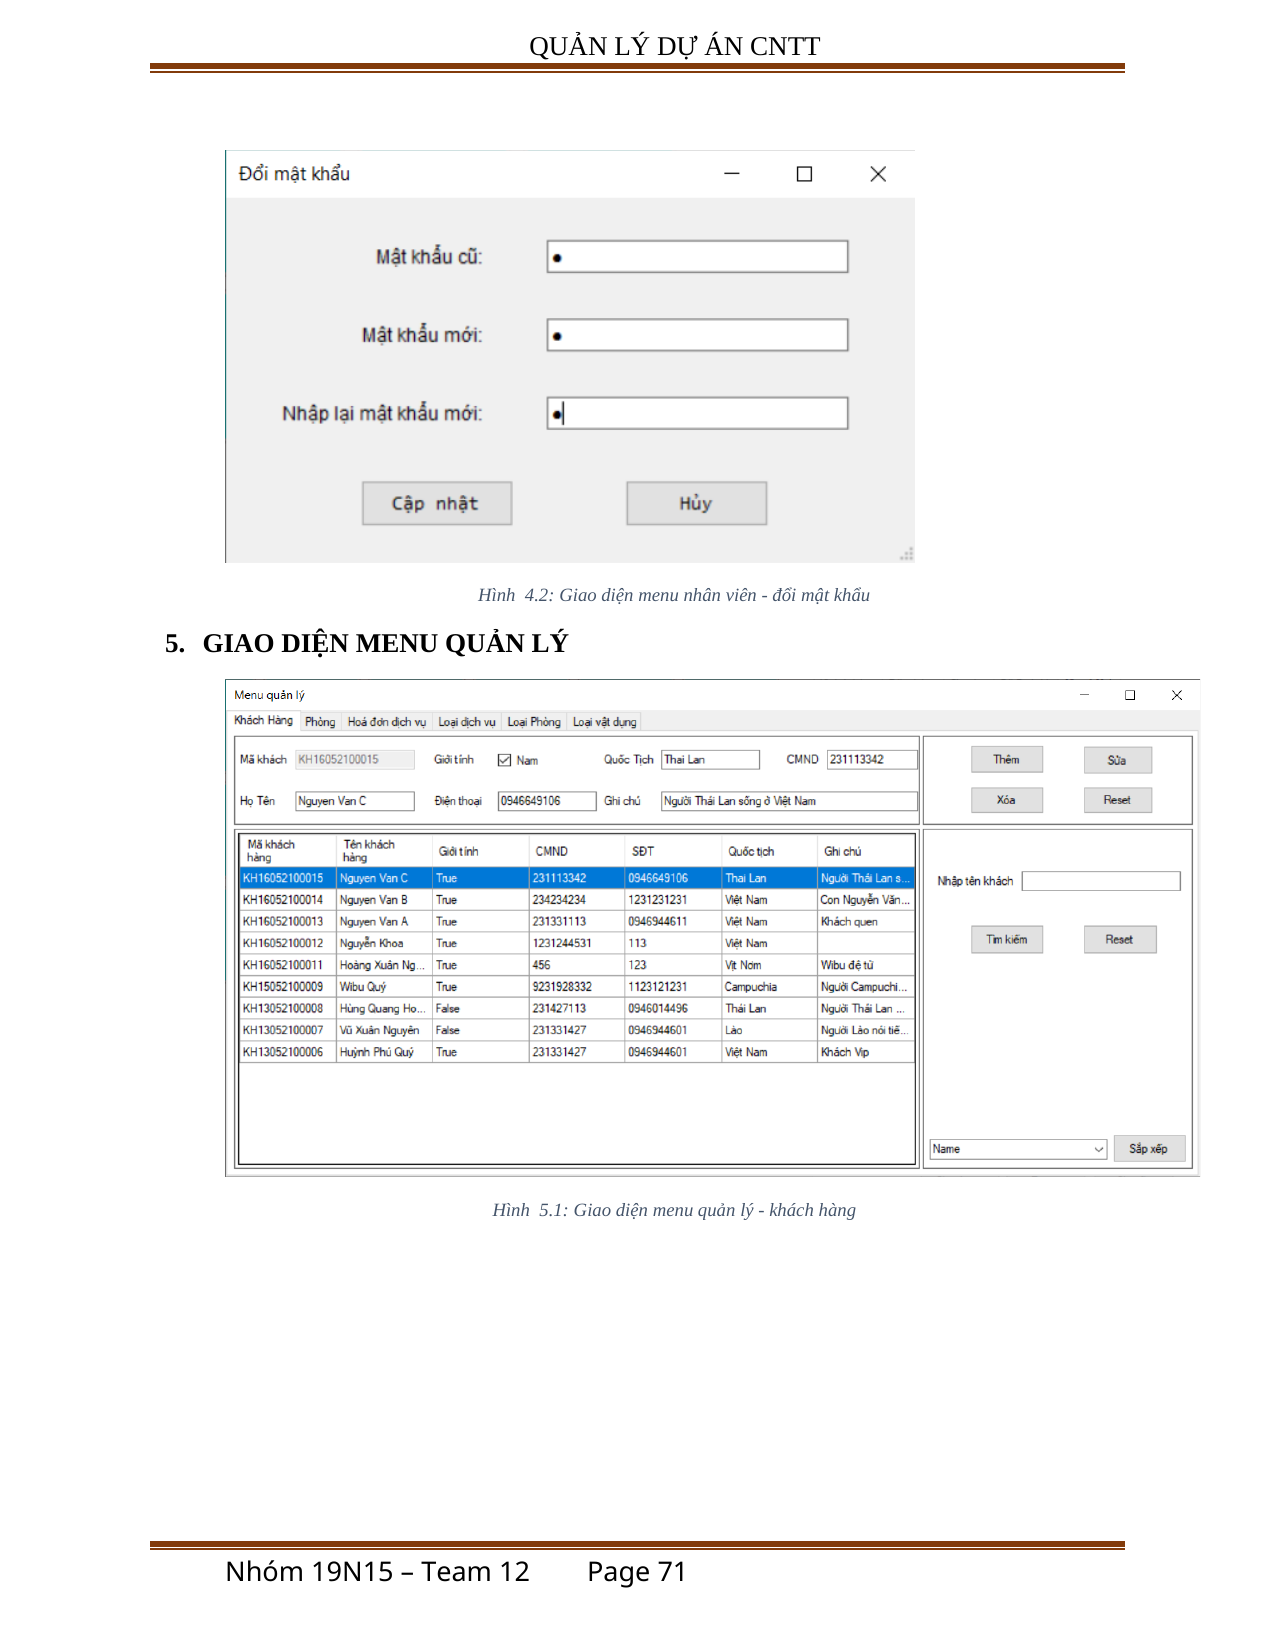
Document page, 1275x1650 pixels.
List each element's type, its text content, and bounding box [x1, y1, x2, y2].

picture [225, 679, 1200, 1177]
subtitle GIAO DIỆN MENU QUẢN LÝ [165, 627, 1125, 658]
text Hình 4.2: Giao diện menu nhân viên - đổi mật khẩu [150, 584, 1125, 606]
picture [225, 150, 915, 563]
